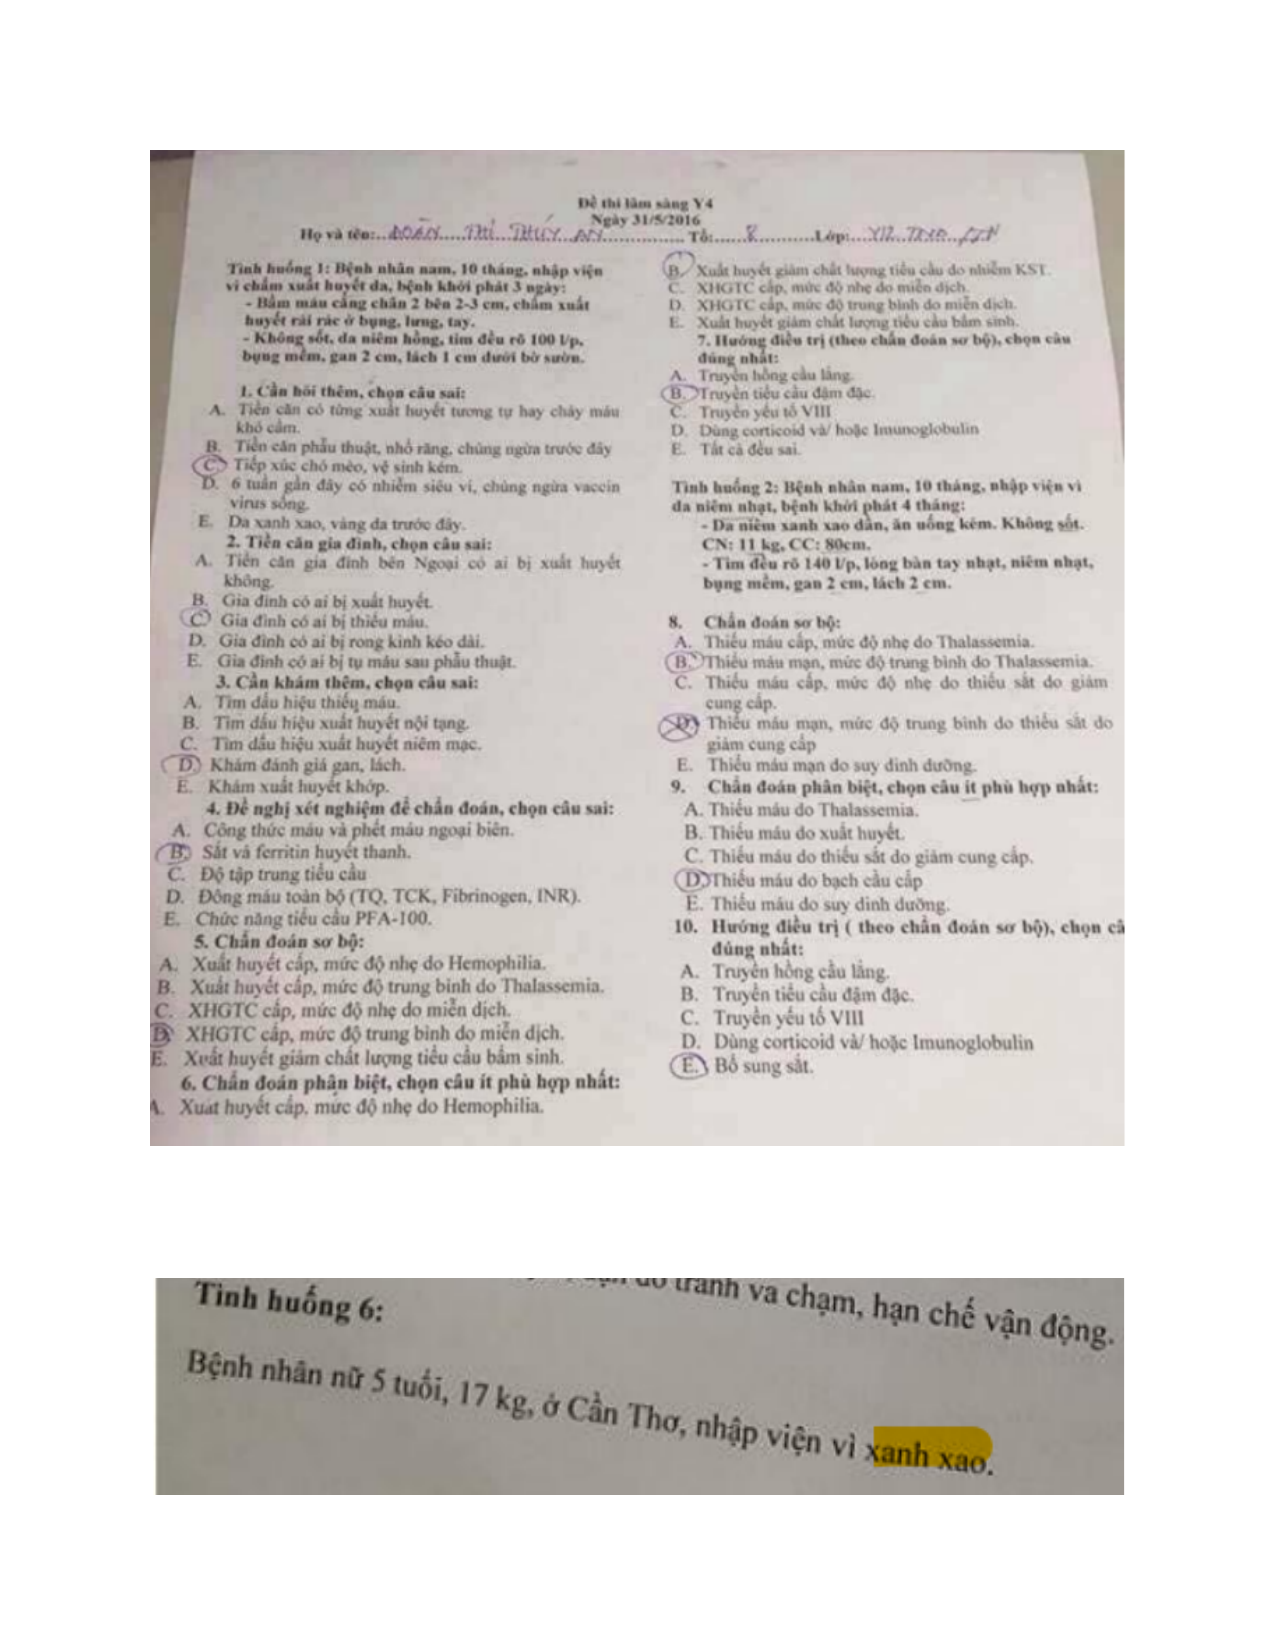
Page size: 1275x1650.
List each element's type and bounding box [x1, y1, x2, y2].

picture [150, 1278, 1125, 1495]
picture [150, 150, 1125, 1146]
